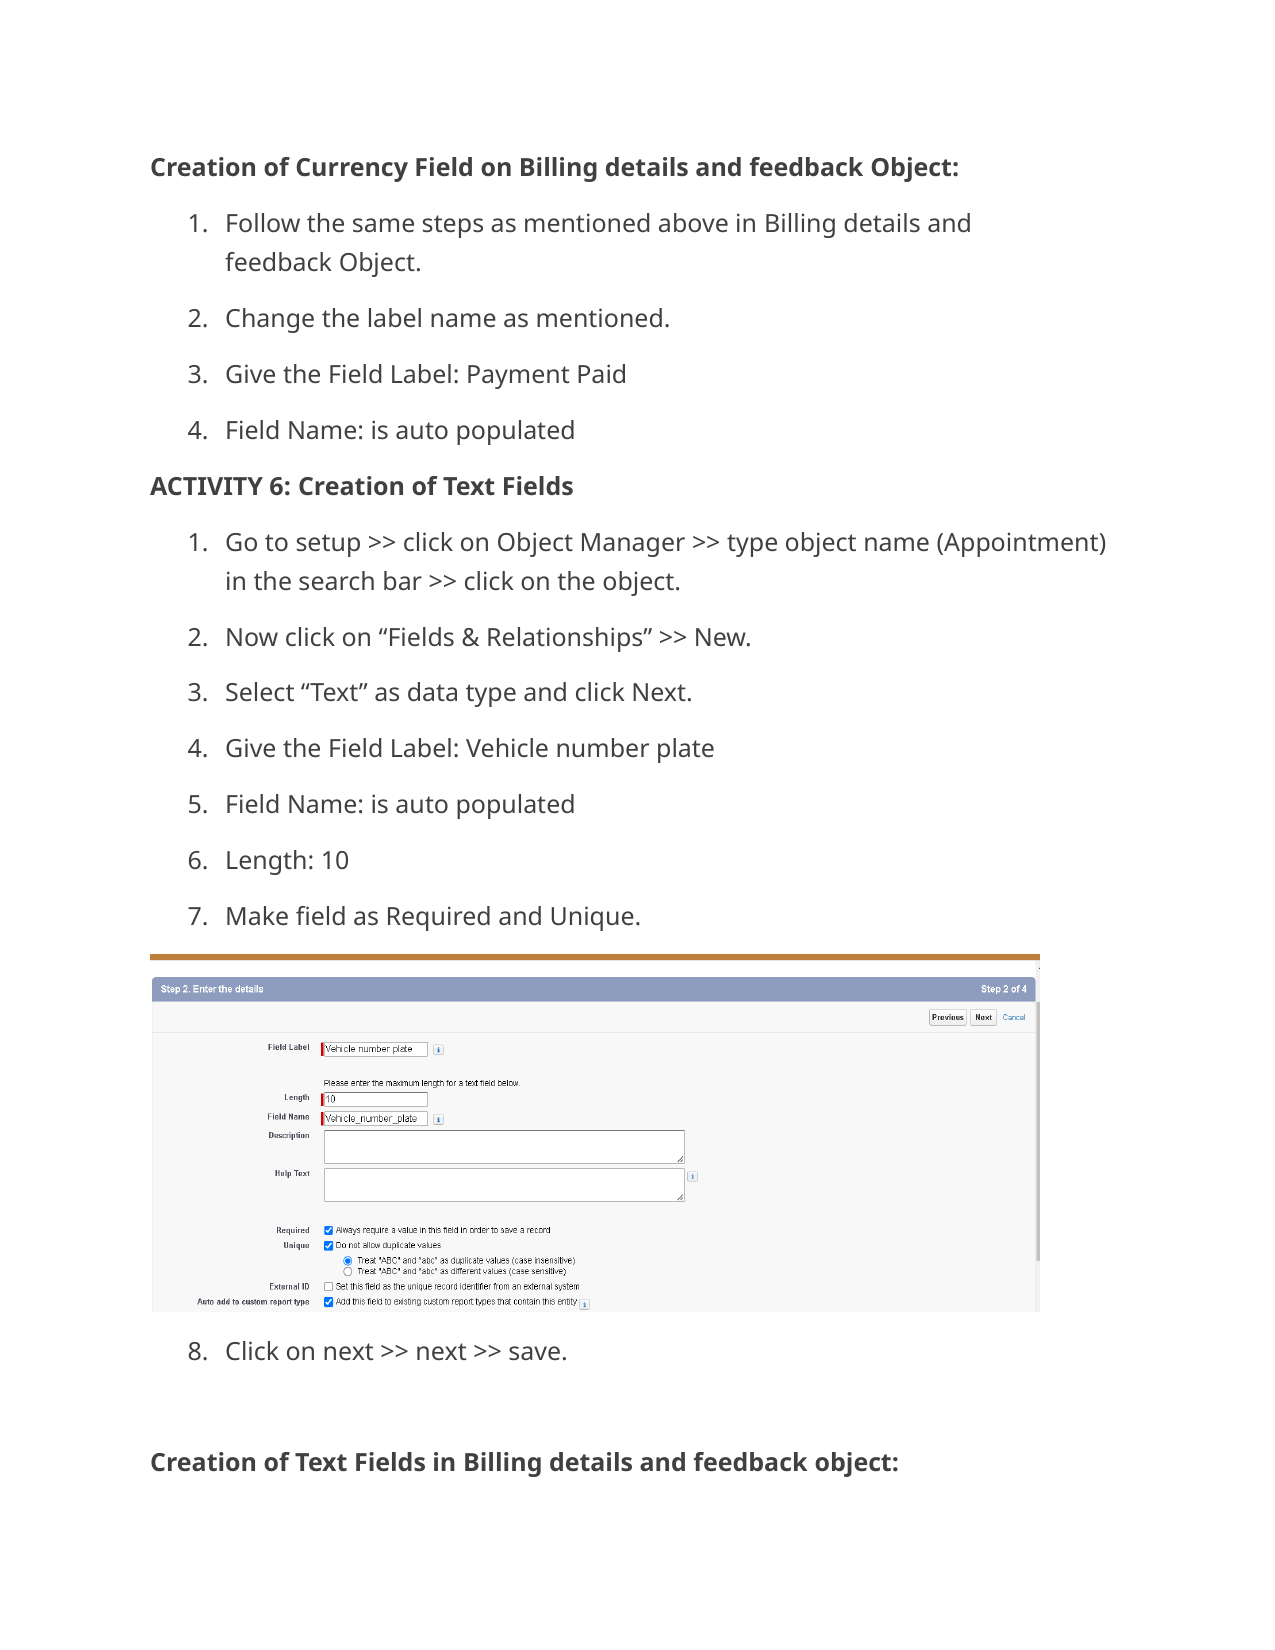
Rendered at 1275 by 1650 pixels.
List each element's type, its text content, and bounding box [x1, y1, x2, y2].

list Click on next >> next >> save. [187, 1333, 1125, 1367]
list Field Name: is auto populated [187, 412, 1125, 447]
list Select “Text” as data type and click Next. [187, 675, 1125, 709]
text Creation of Currency Field on Billing details and feedback Object: [150, 150, 1125, 184]
list Length: 10 [187, 842, 1125, 877]
text Creation of Text Fields in Billing details and feedback object: [150, 1445, 1125, 1479]
list Give the Field Label: Vehicle number plate [187, 731, 1125, 765]
list Follow the same steps as mentioned above in Billing details and feedback Object. [187, 206, 1125, 279]
list Give the Field Label: Payment Paid [187, 357, 1125, 391]
text ACTIVITY 6: Creation of Text Fields [150, 468, 1125, 502]
list Go to setup >> click on Object Manager >> type object name (Appointment) in the search bar >> click on the object. [187, 524, 1125, 597]
picture [150, 954, 1040, 1312]
list Now click on “Fields & Relationships” >> New. [187, 619, 1125, 653]
list Change the label name as mentioned. [187, 301, 1125, 335]
list Make field as Required and Unique. [187, 898, 1125, 932]
list Field Name: is auto populated [187, 787, 1125, 821]
